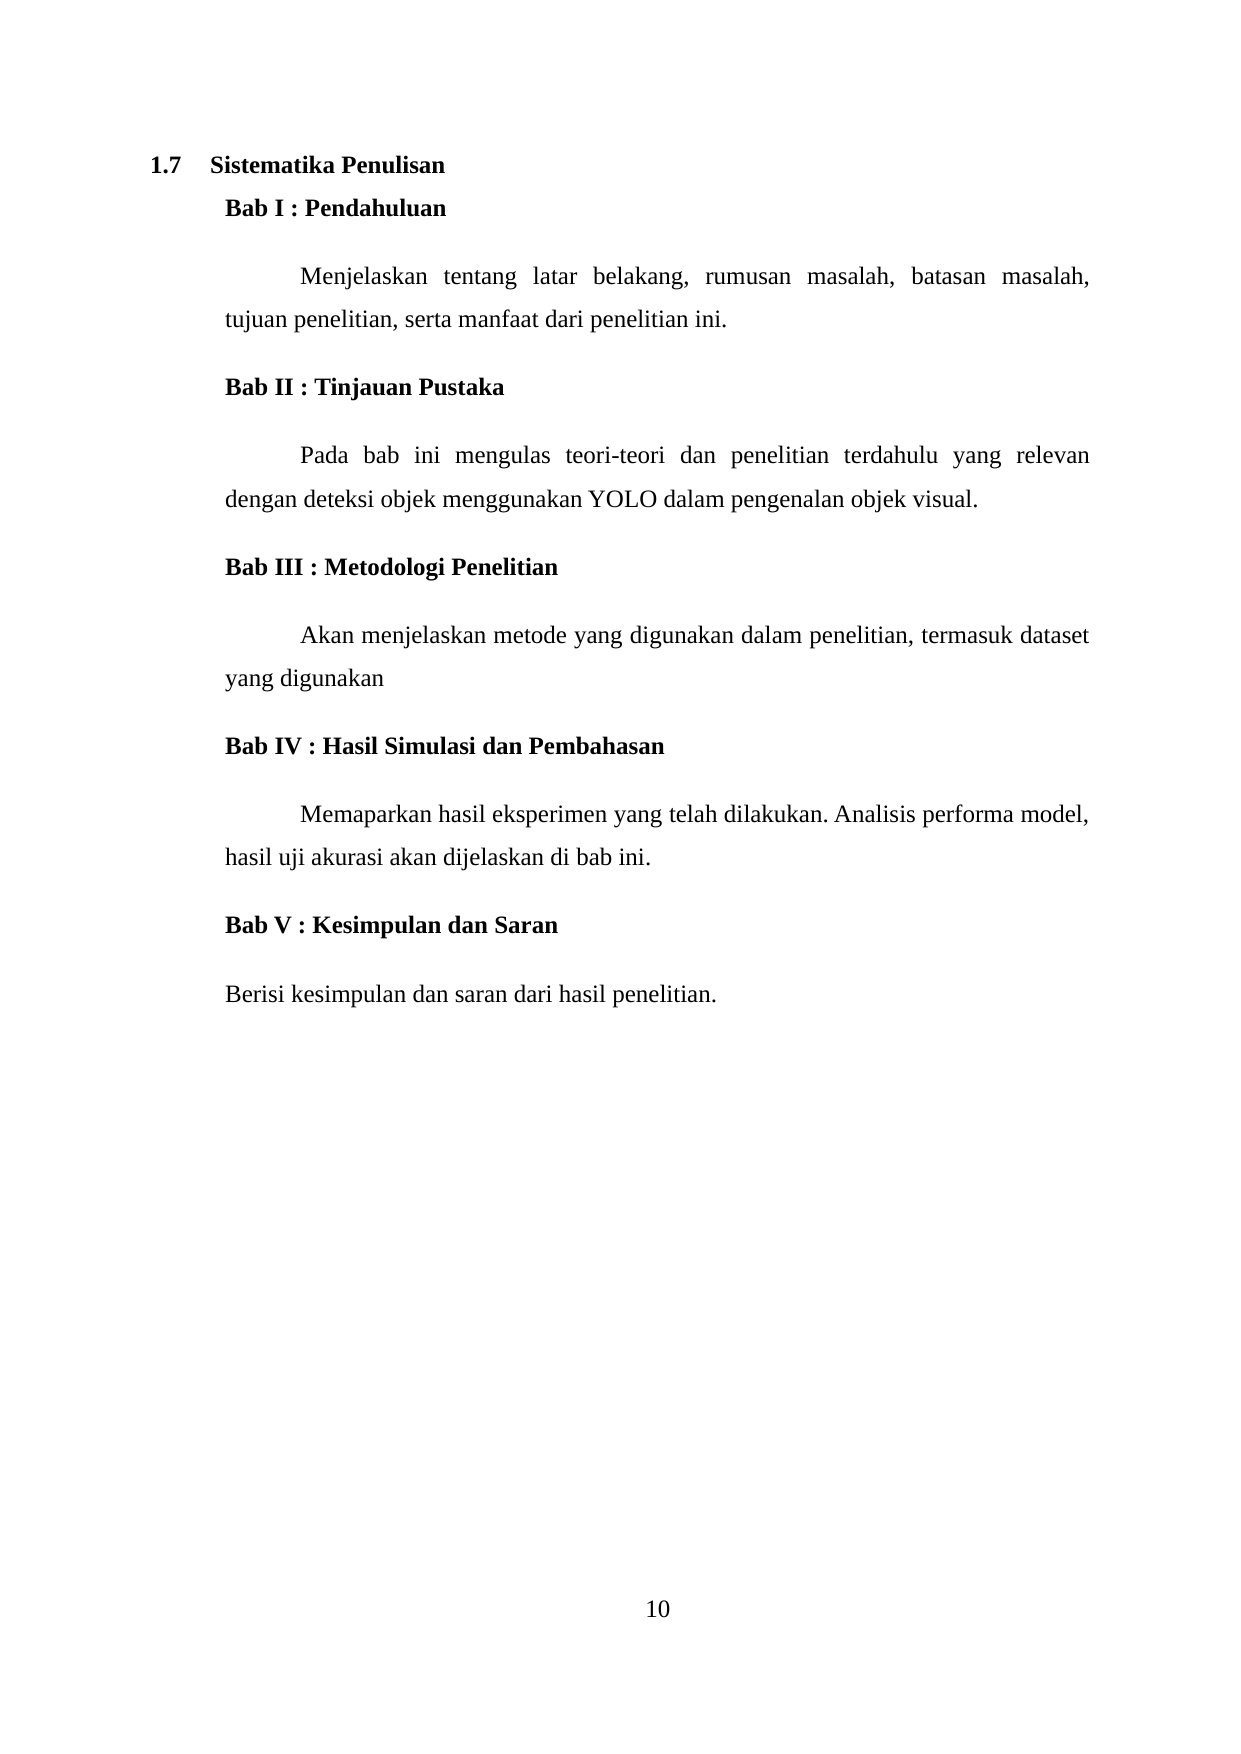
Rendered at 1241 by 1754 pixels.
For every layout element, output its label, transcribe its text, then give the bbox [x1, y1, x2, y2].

text Bab III : Metodologi Penelitian [150, 552, 1090, 581]
text Bab IV : Hasil Simulasi dan Pembahasan [150, 731, 1090, 760]
text Akan menjelaskan metode yang digunakan dalam penelitian, termasuk dataset yang digunakan [225, 620, 1090, 692]
text Bab V : Kesimpulan dan Saran [150, 911, 1090, 939]
subtitle Sistematika Penulisan [150, 150, 1090, 179]
text Bab II : Tinjauan Pustaka [150, 372, 1090, 401]
text Pada bab ini mengulas teori-teori dan penelitian terdahulu yang relevan dengan deteksi objek menggunakan YOLO dalam pengenalan objek visual. [225, 441, 1090, 512]
text Menjelaskan tentang latar belakang, rumusan masalah, batasan masalah, tujuan penelitian, serta manfaat dari penelitian ini. [225, 261, 1090, 333]
text Bab I : Pendahuluan [150, 193, 1090, 222]
text Memaparkan hasil eksperimen yang telah dilakukan. Analisis performa model, hasil uji akurasi akan dijelaskan di bab ini. [225, 799, 1090, 871]
text Berisi kesimpulan dan saran dari hasil penelitian. [150, 979, 1090, 1007]
